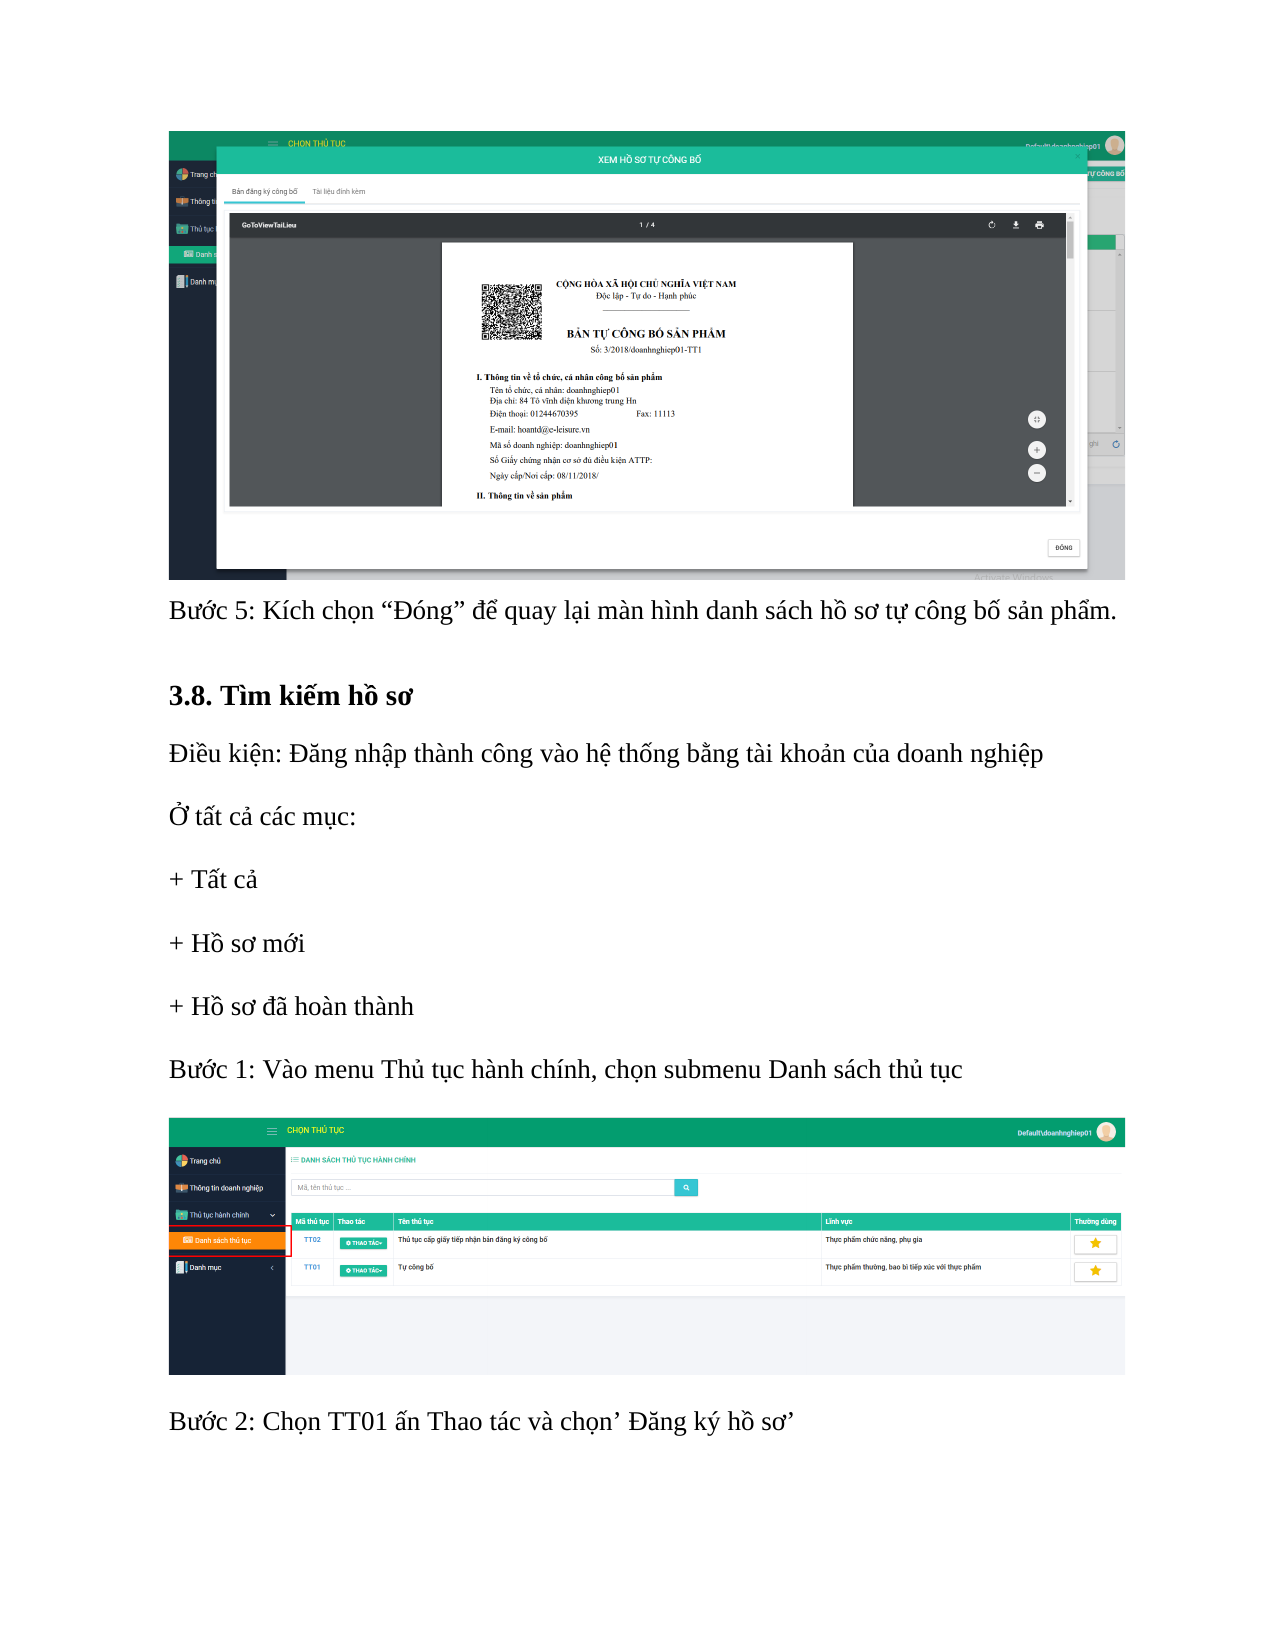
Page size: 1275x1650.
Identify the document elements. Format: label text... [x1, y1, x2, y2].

subtitle 3.8. Tìm kiếm hồ sơ [169, 678, 1125, 712]
text Ở tất cả các mục: [169, 800, 1125, 831]
text Bước 1: Vào menu Thủ tục hành chính, chọn submenu Danh sách thủ tục [169, 1053, 1125, 1084]
text + Hồ sơ đã hoàn thành [169, 990, 1125, 1021]
picture [168, 1116, 1125, 1375]
text Bước 5: Kích chọn “Đóng” để quay lại màn hình danh sách hồ sơ tự công bố sản phẩm. [169, 594, 1125, 625]
text + Tất cả [169, 863, 1125, 894]
text Điều kiện: Đăng nhập thành công vào hệ thống bằng tài khoản của doanh nghiệp [169, 737, 1125, 768]
text + Hồ sơ mới [169, 927, 1125, 958]
picture [168, 131, 1125, 580]
text Bước 2: Chọn TT01 ấn Thao tác và chọn’ Đăng ký hồ sơ’ [169, 1405, 1125, 1436]
